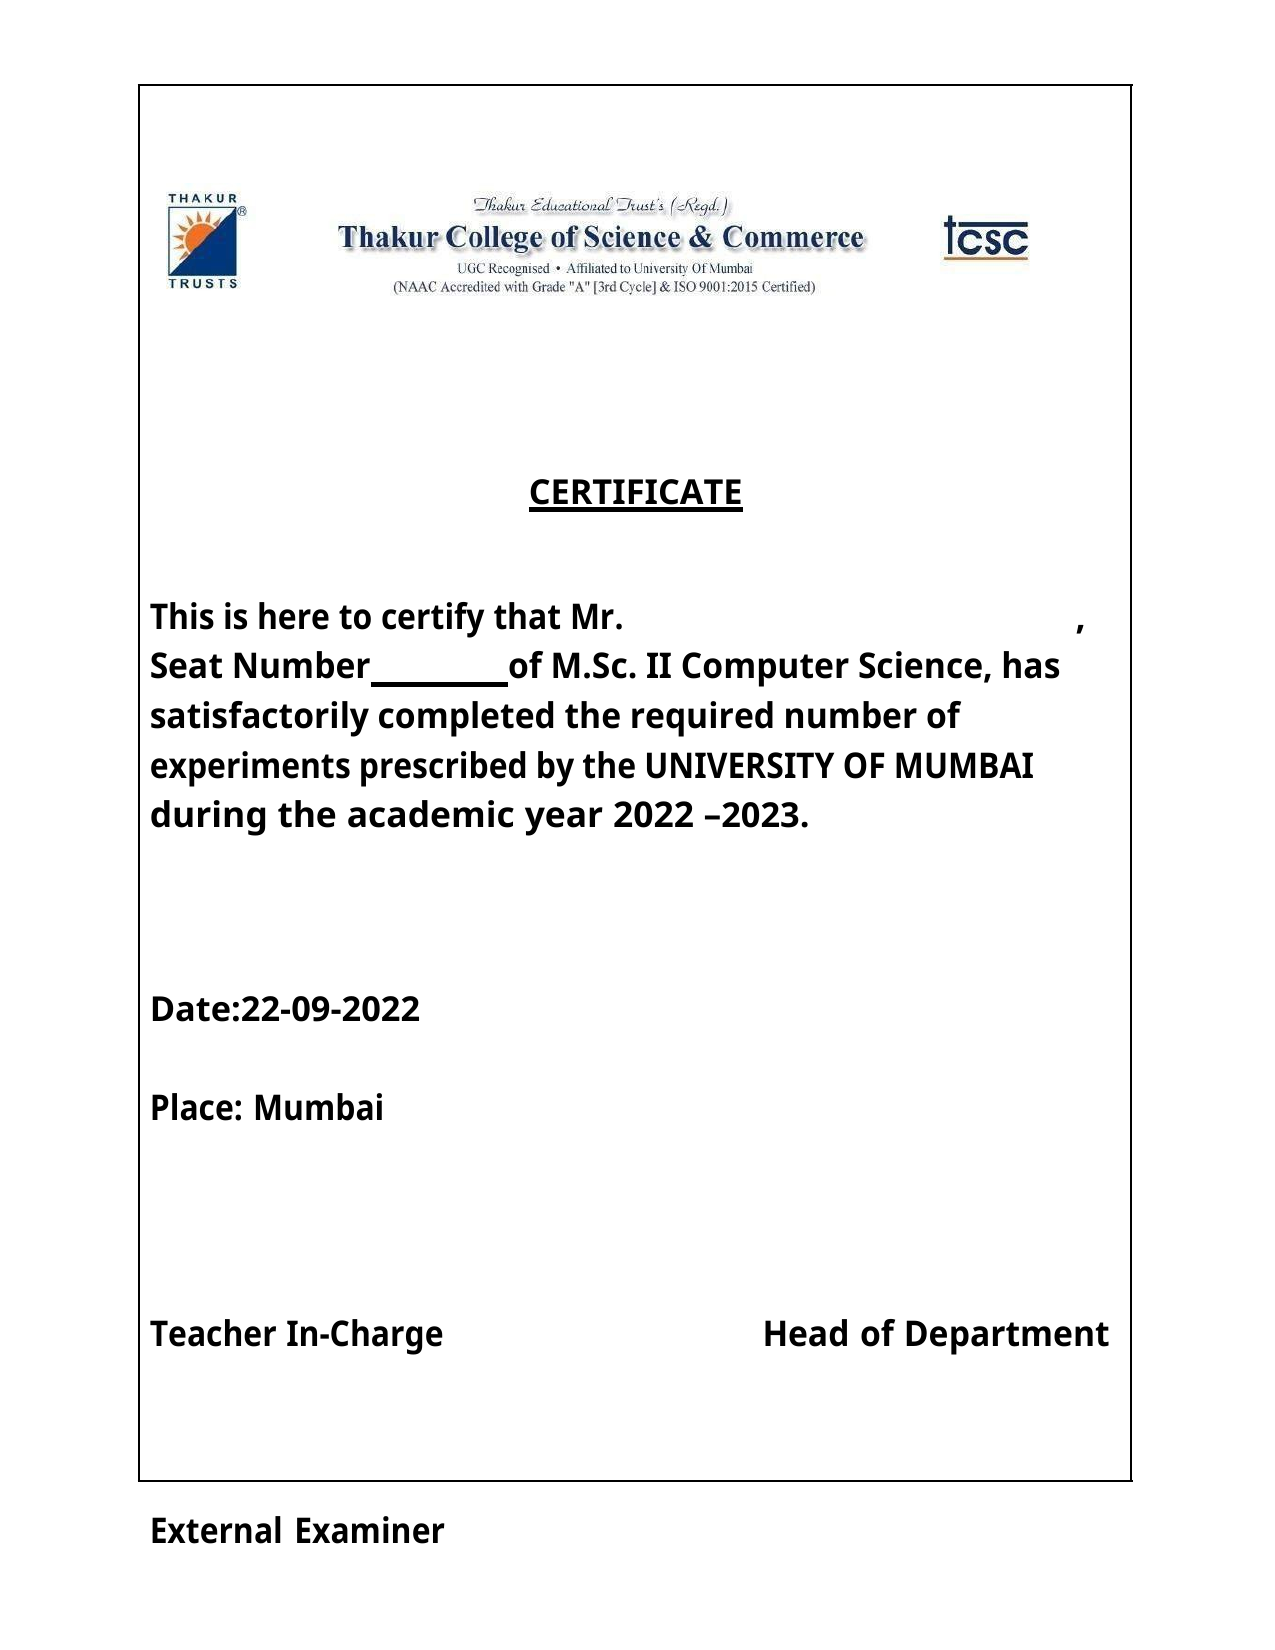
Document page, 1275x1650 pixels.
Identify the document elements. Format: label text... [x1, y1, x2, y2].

text Teacher In-Charge Head of Department [149, 1309, 1152, 1357]
picture [166, 183, 1030, 296]
text CERTIFICATE [371, 468, 900, 515]
text This is here to certify that Mr. , Seat Number of M.Sc. II Computer Science, has satisfactorily completed the required number of experiments prescribed by the UNIVERSITY OF MUMBAI during the academic year 2022 –2023. [149, 591, 1086, 838]
text External Examiner [149, 1506, 1152, 1554]
text Date:22-09-2022 [149, 985, 1152, 1032]
text Place: Mumbai [149, 1083, 1152, 1131]
